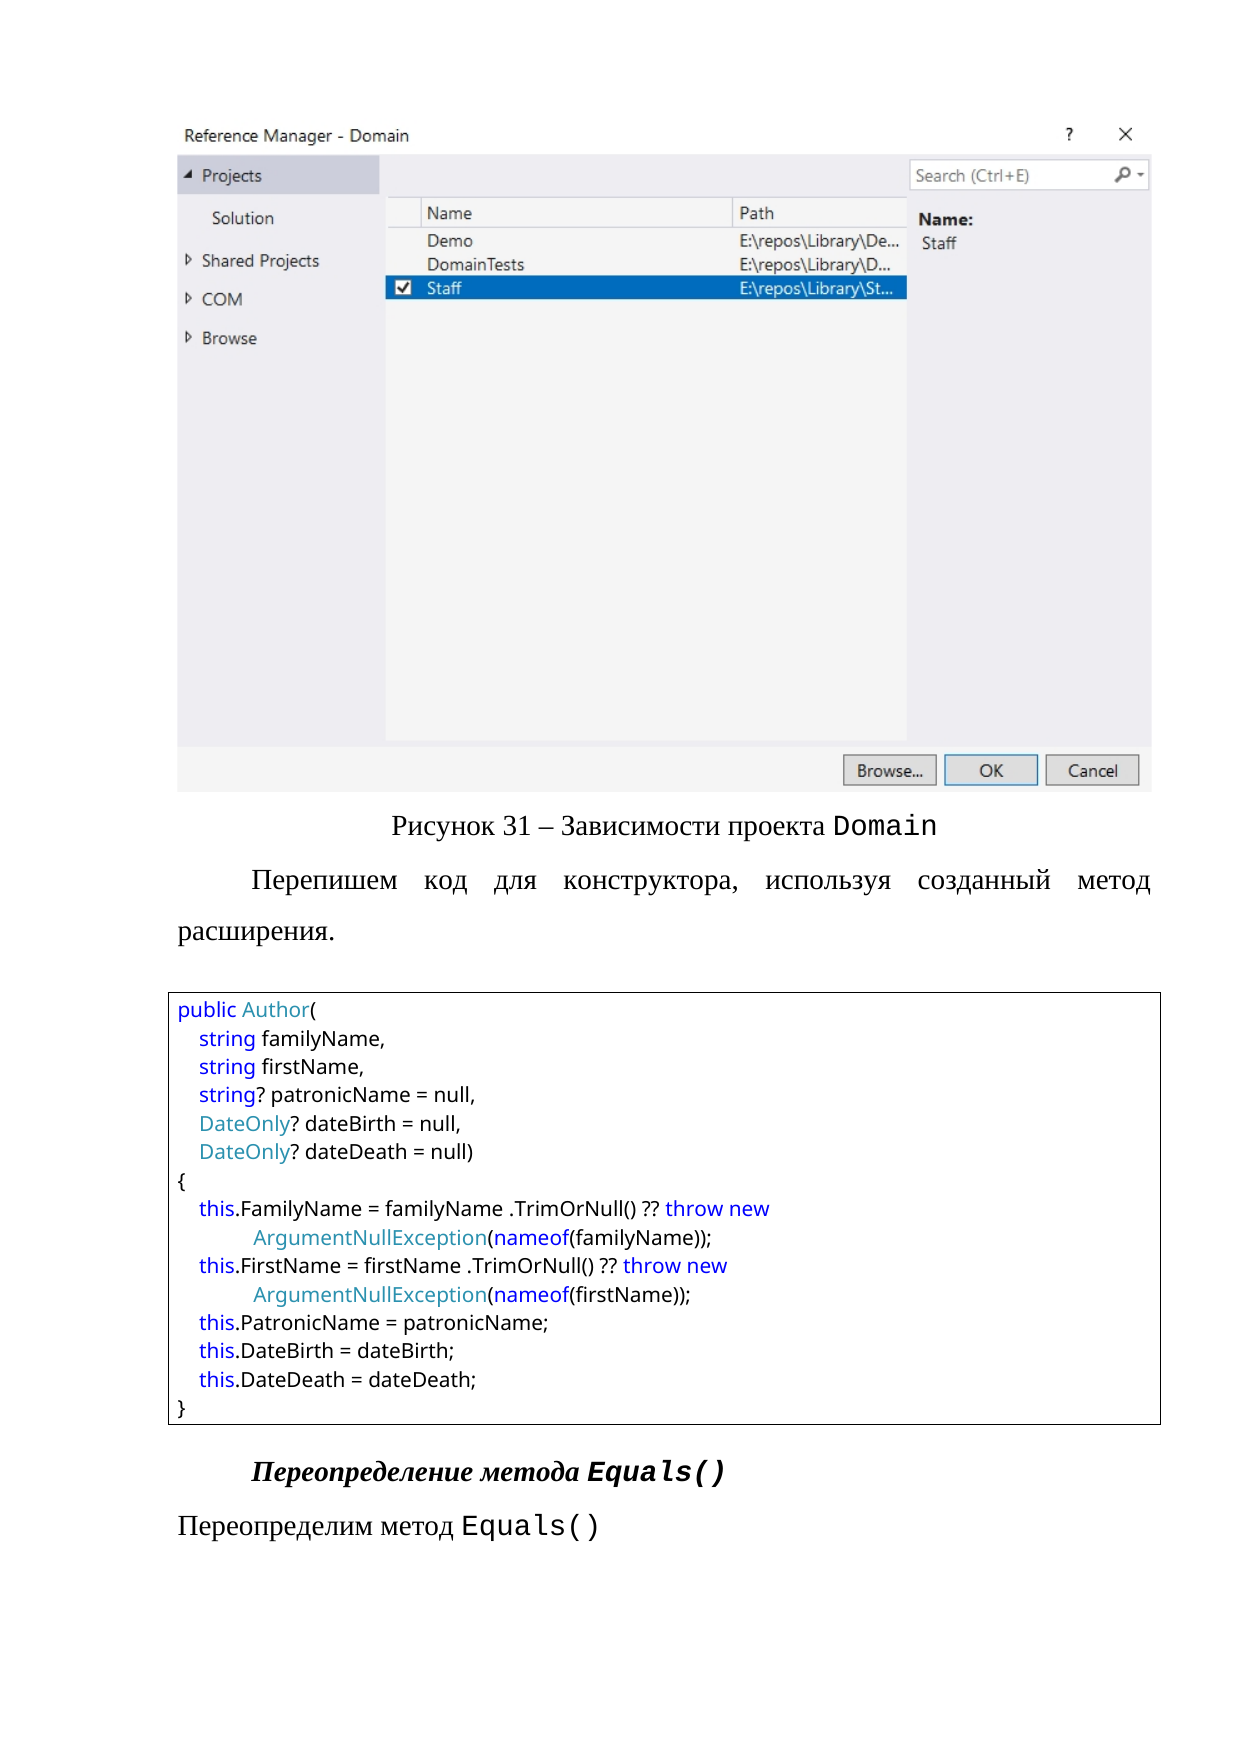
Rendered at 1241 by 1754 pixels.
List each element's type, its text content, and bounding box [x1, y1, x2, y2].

text Переопределим метод Equals() [177, 1508, 1152, 1544]
text Перепишем код для конструктора, используя созданный метод расширения. [177, 862, 1152, 946]
subtitle Переопределение метода Equals() [177, 1454, 1152, 1490]
text Рисунок 31 – Зависимости проекта Domain [177, 808, 1152, 844]
text public Author( string familyName, string firstName, string? patronicName = null, DateOnly? dateBirth = null, DateOnly? dateDeath = null) { this.FamilyName = familyName .TrimOrNull() ?? throw new ArgumentNullException(nameof(familyName)); this.FirstName = firstName .TrimOrNull() ?? throw new ArgumentNullException(nameof(firstName)); this.PatronicName = patronicName; this.DateBirth = dateBirth; this.DateDeath = dateDeath; } [169, 993, 1160, 1424]
picture [177, 118, 1152, 792]
